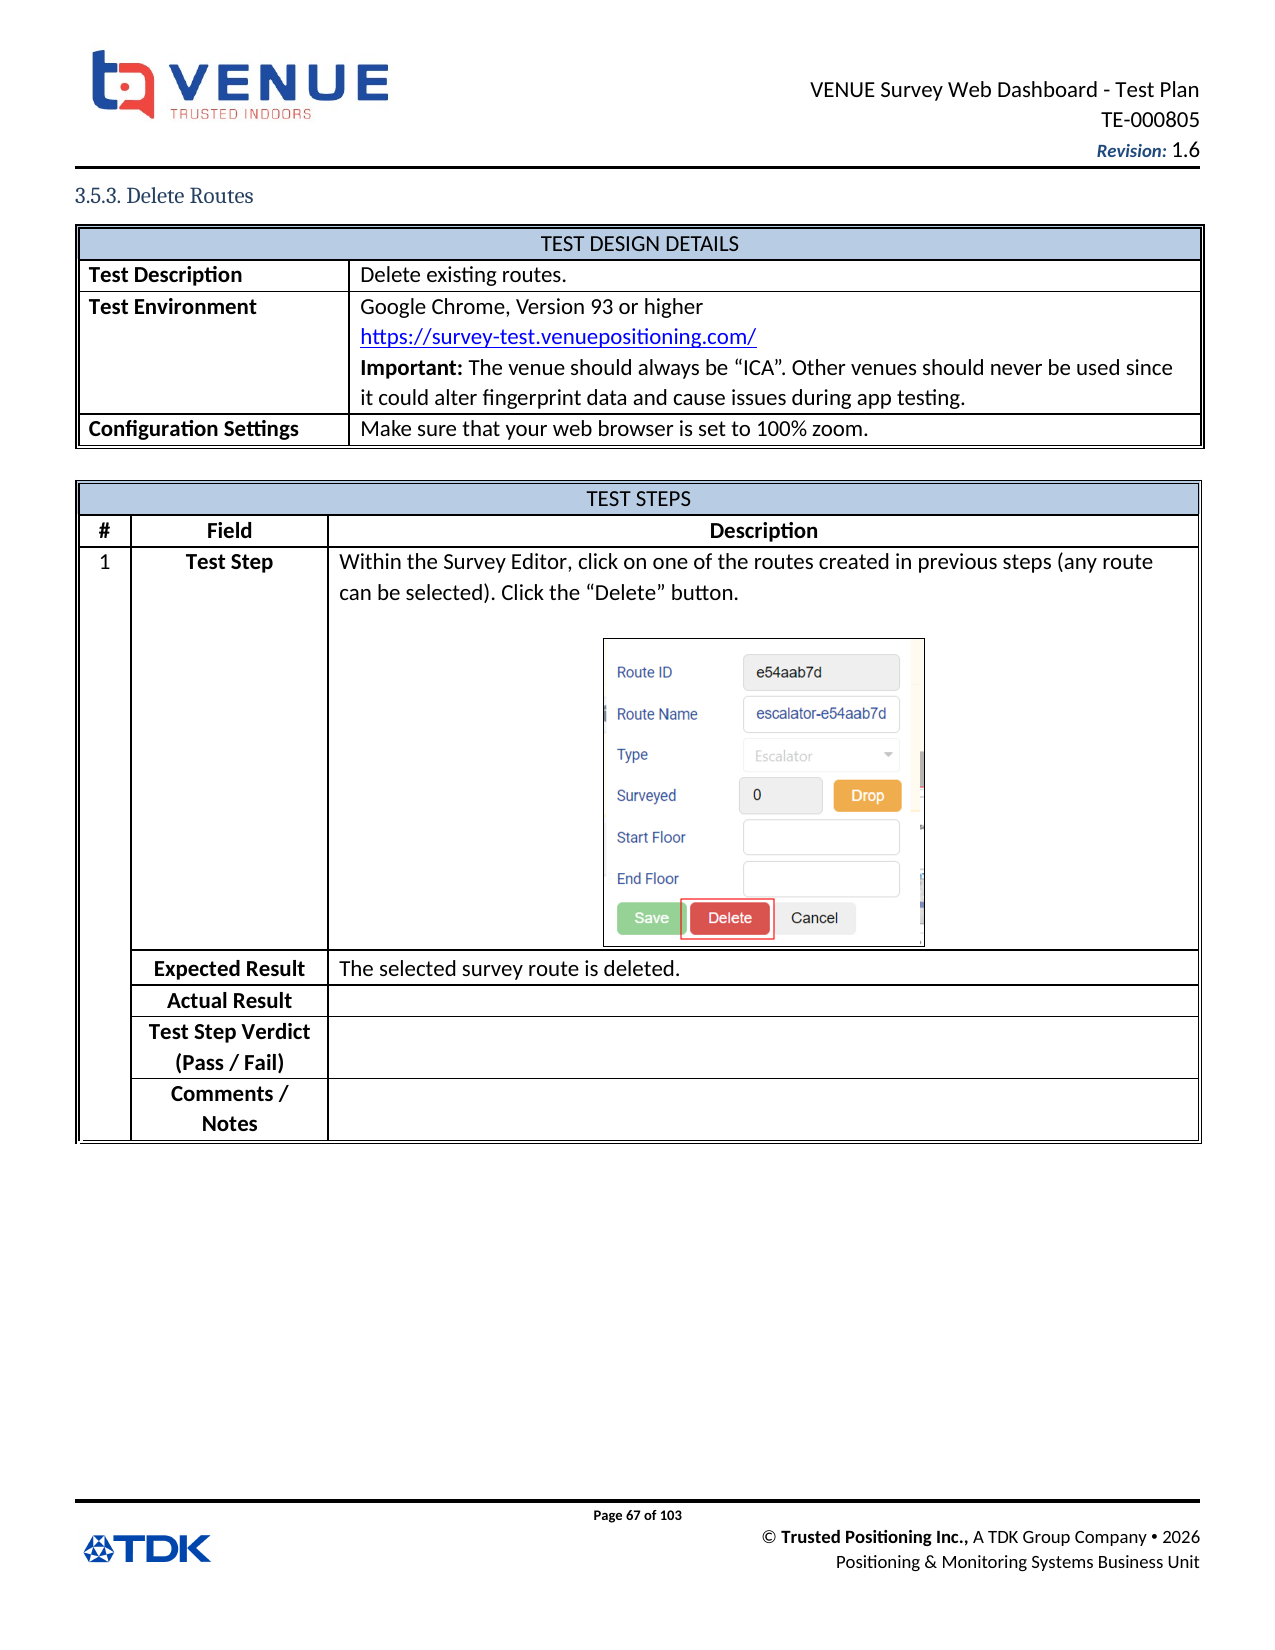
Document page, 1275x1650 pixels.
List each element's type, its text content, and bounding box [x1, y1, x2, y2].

table_cell Field [132, 516, 327, 546]
table_cell The selected survey route is deleted. [329, 951, 1198, 984]
table_cell Make sure that your web browser is set to 100% zoom. [350, 415, 1200, 444]
picture [604, 639, 924, 946]
table_cell Delete existing routes. [350, 261, 1200, 291]
picture [75, 1527, 219, 1567]
table_cell Test Environment [80, 292, 348, 413]
table_cell [329, 1017, 1198, 1078]
table_cell Test Step Verdict (Pass / Fail) [132, 1017, 327, 1078]
table_header Test Design Details [80, 229, 1200, 259]
table_cell Description [329, 516, 1198, 546]
table_header test steps [80, 484, 1198, 514]
text Delete Routes [75, 183, 1200, 209]
table_cell 1 [80, 548, 130, 1139]
table_cell Expected Result [132, 951, 327, 984]
table_cell [329, 1079, 1198, 1139]
table_cell Actual Result [132, 986, 327, 1016]
table_cell # [80, 516, 130, 546]
table_cell Test Description [80, 261, 348, 291]
table_cell Test Step [132, 548, 327, 949]
table_cell Configuration Settings [80, 415, 348, 444]
table_cell Comments / Notes [132, 1079, 327, 1139]
picture [75, 30, 403, 131]
table_cell [329, 986, 1198, 1016]
table_cell Google Chrome, Version 93 or higher https://survey-test.venuepositioning.com/ Important: The venue should always be “ICA”. Other venues should never be used since it could alter fingerprint data and cause issues during app testing. [350, 292, 1200, 413]
table_cell Within the Survey Editor, click on one of the routes created in previous steps (any route can be selected). Click the “Delete” button. [329, 548, 1198, 949]
